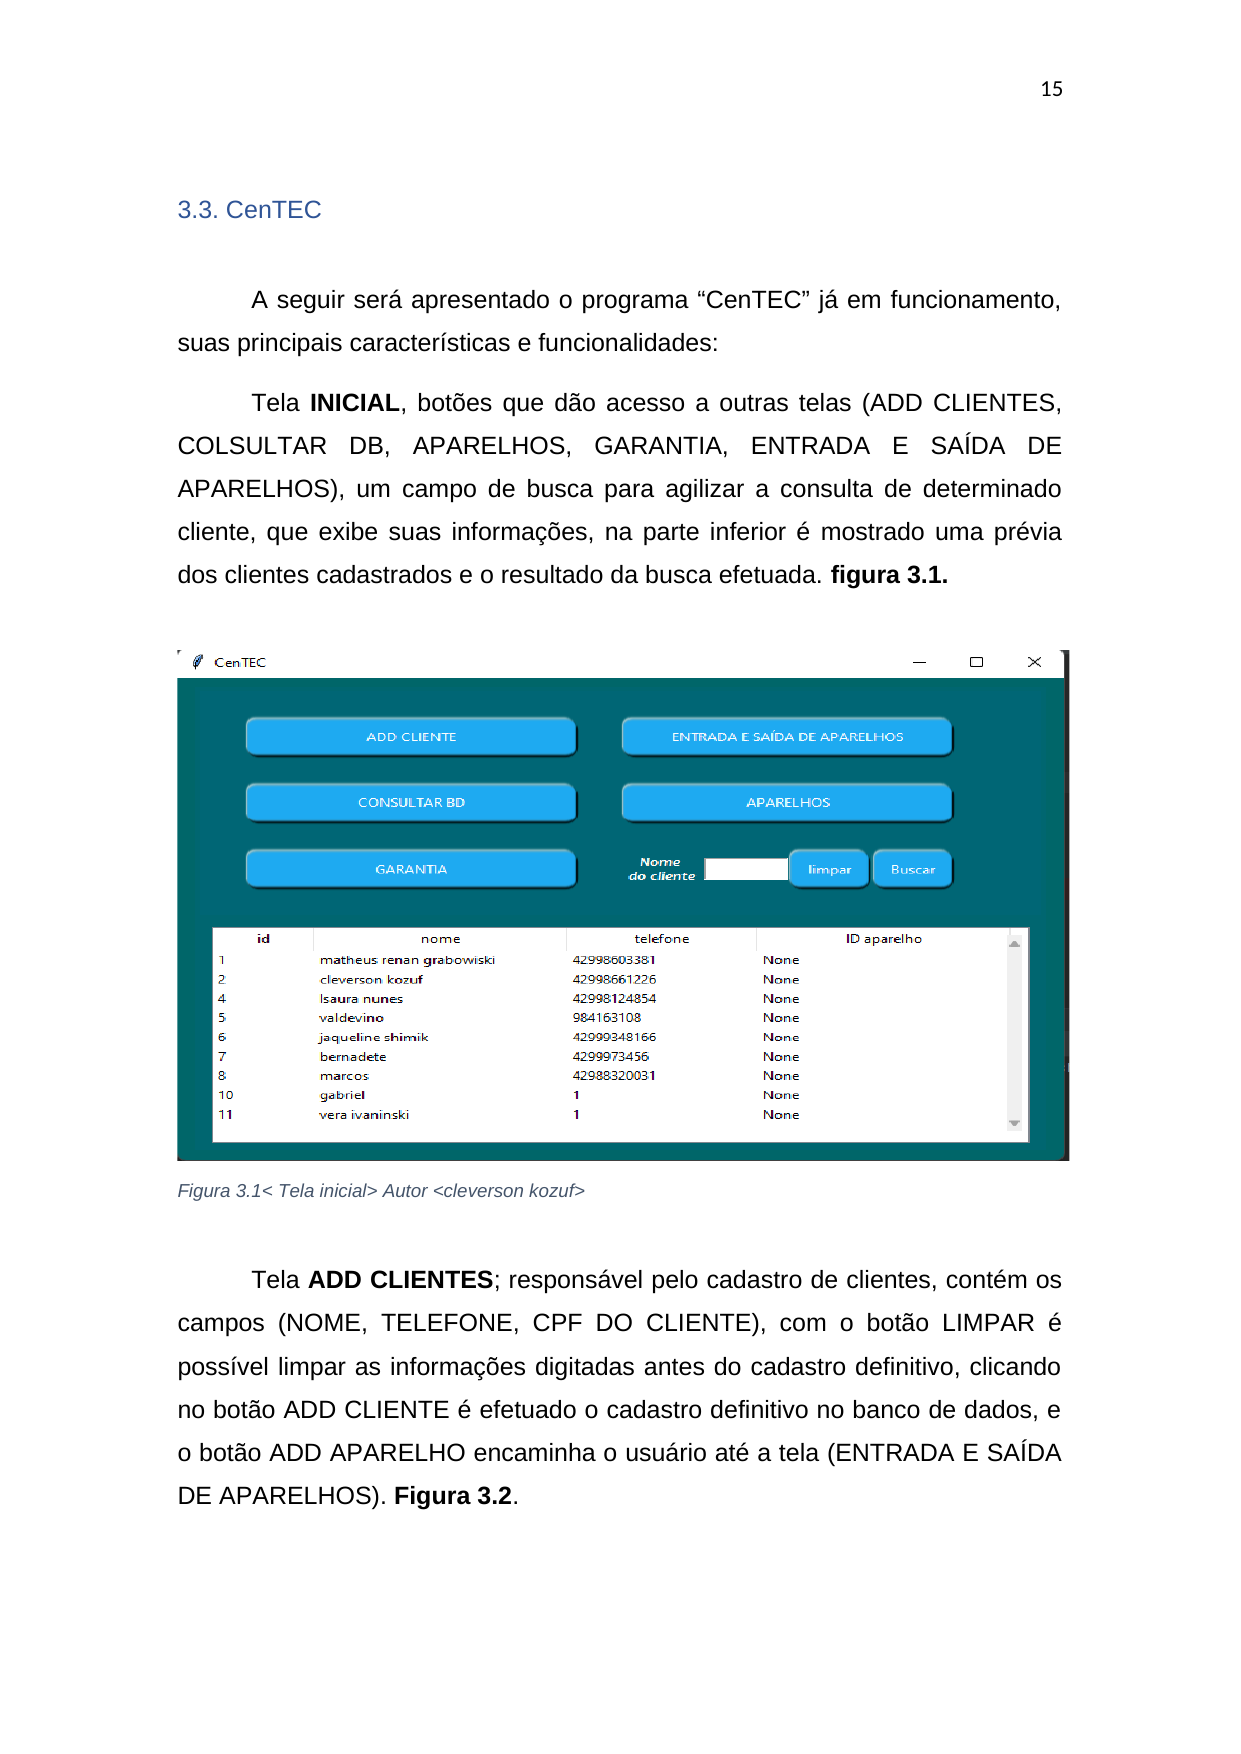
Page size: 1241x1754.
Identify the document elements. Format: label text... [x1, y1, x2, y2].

text A seguir será apresentado o programa “CenTEC” já em funcionamento, suas principais características e funcionalidades: [177, 284, 1063, 356]
text Figura 3.1< Tela inicial> Autor <cleverson kozuf> [177, 1180, 1063, 1201]
subtitle 3.3. CenTEC [177, 195, 1063, 224]
text Tela INICIAL, botões que dão acesso a outras telas (ADD CLIENTES, COLSULTAR DB, APARELHOS, GARANTIA, ENTRADA E SAÍDA DE APARELHOS), um campo de busca para agilizar a consulta de determinado cliente, que exibe suas informações, na parte inferior é mostrado uma prévia dos clientes cadastrados e o resultado da busca efetuada. figura 3.1. [177, 387, 1063, 589]
picture [177, 650, 1070, 1161]
text Tela ADD CLIENTES; responsável pelo cadastro de clientes, contém os campos (NOME, TELEFONE, CPF DO CLIENTE), com o botão LIMPAR é possível limpar as informações digitadas antes do cadastro definitivo, clicando no botão ADD CLIENTE é efetuado o cadastro definitivo no banco de dados, e o botão ADD APARELHO encaminha o usuário até a tela (ENTRADA E SAÍDA DE APARELHOS). Figura 3.2. [177, 1265, 1063, 1510]
